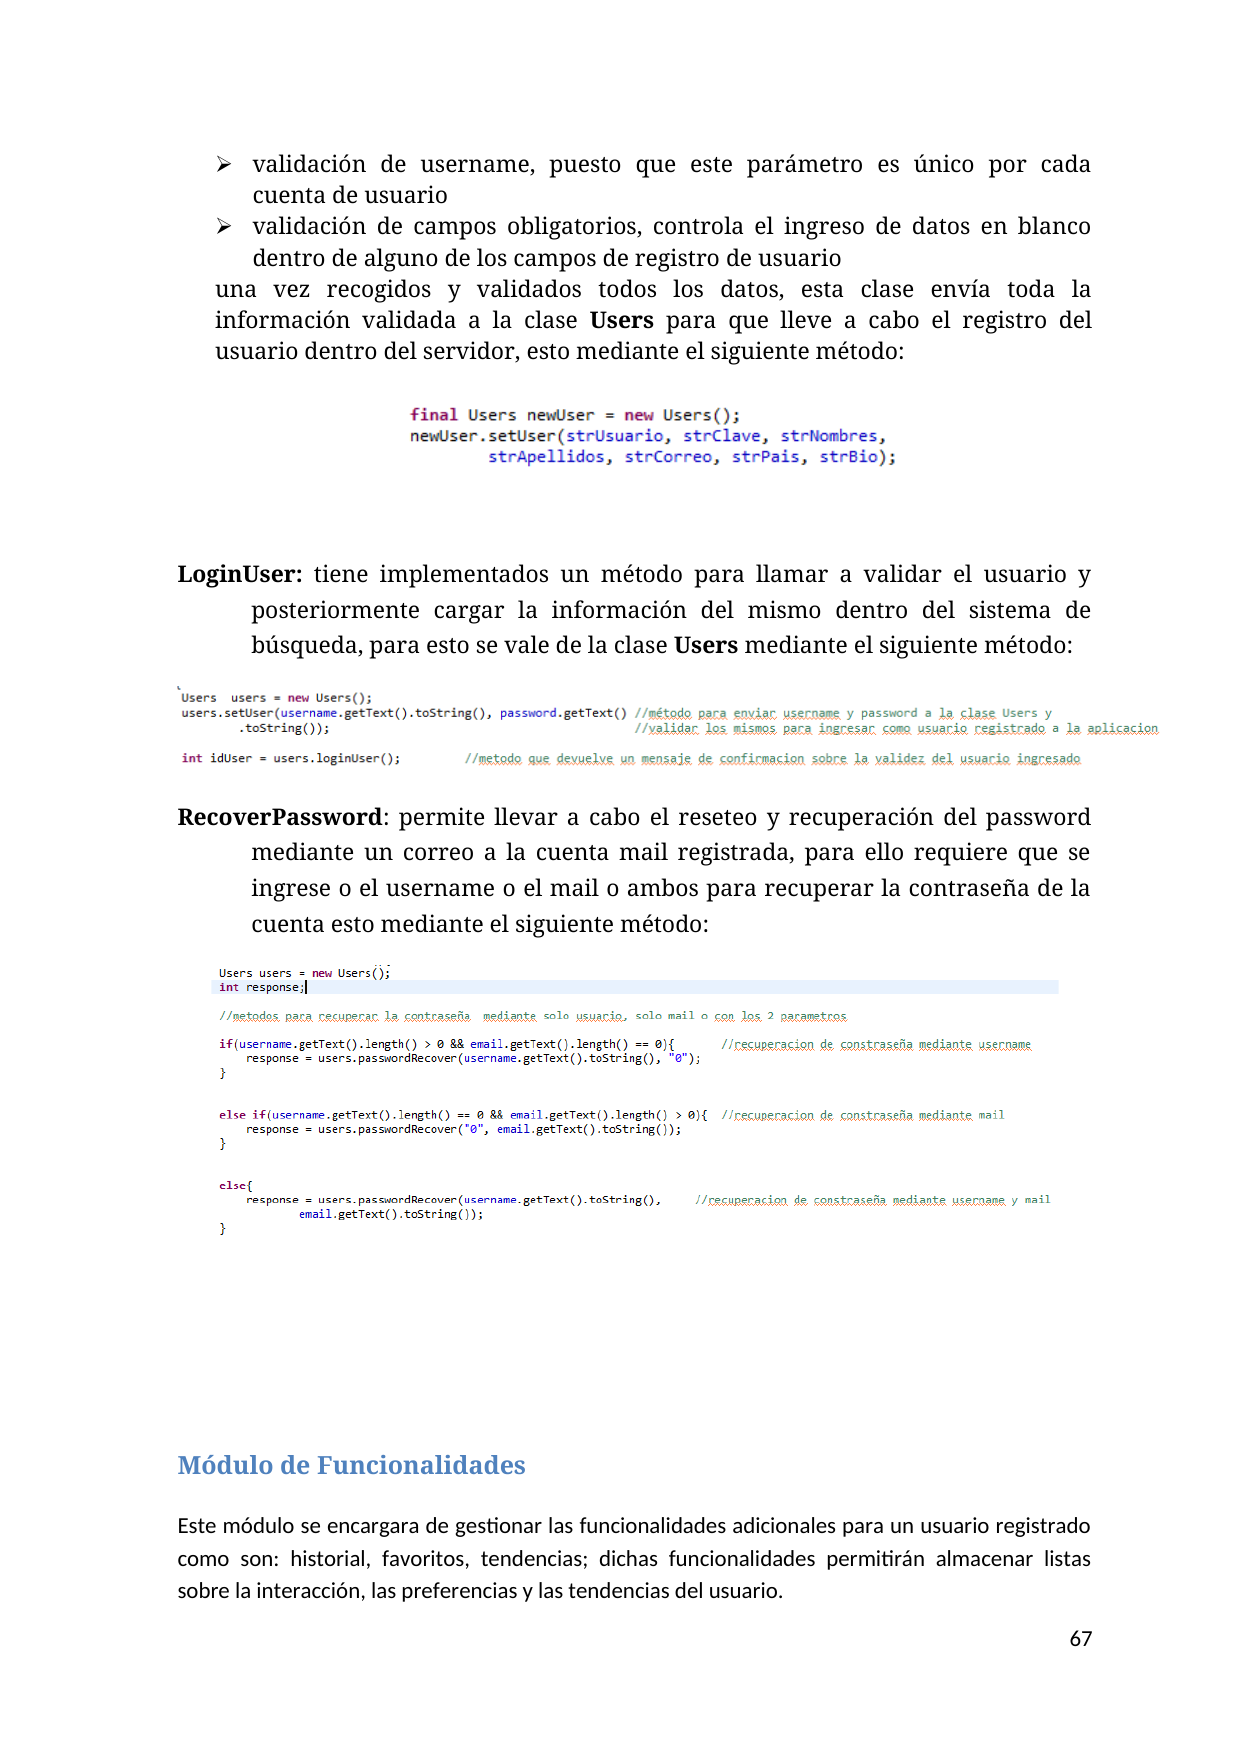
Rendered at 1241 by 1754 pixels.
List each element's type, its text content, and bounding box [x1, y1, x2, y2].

picture [211, 965, 1059, 1243]
picture [401, 391, 906, 477]
list validación de username, puesto que este parámetro es único por cada cuenta de usuario [215, 148, 1092, 210]
list validación de campos obligatorios, controla el ingreso de datos en blanco dentro de alguno de los campos de registro de usuario [215, 210, 1092, 273]
text RecoverPassword: permite llevar a cabo el reseteo y recuperación del password mediante un correo a la cuenta mail registrada, para ello requiere que se ingrese o el username o el mail o ambos para recuperar la contraseña de la cuenta esto mediante el siguiente método: [177, 800, 1092, 939]
text Este módulo se encargara de gestionar las funcionalidades adicionales para un usuario registrado como son: historial, favoritos, tendencias; dichas funcionalidades permitirán almacenar listas sobre la interacción, las preferencias y las tendencias del usuario. [177, 1512, 1092, 1604]
picture [177, 686, 1167, 776]
text una vez recogidos y validados todos los datos, esta clase envía toda la información validada a la clase Users para que lleve a cabo el registro del usuario dentro del servidor, esto mediante el siguiente método: [215, 273, 1092, 366]
subtitle Módulo de Funcionalidades [177, 1447, 1092, 1481]
text LoginUser: tiene implementados un método para llamar a validar el usuario y posteriormente cargar la información del mismo dentro del sistema de búsqueda, para esto se vale de la clase Users mediante el siguiente método: [177, 558, 1092, 661]
